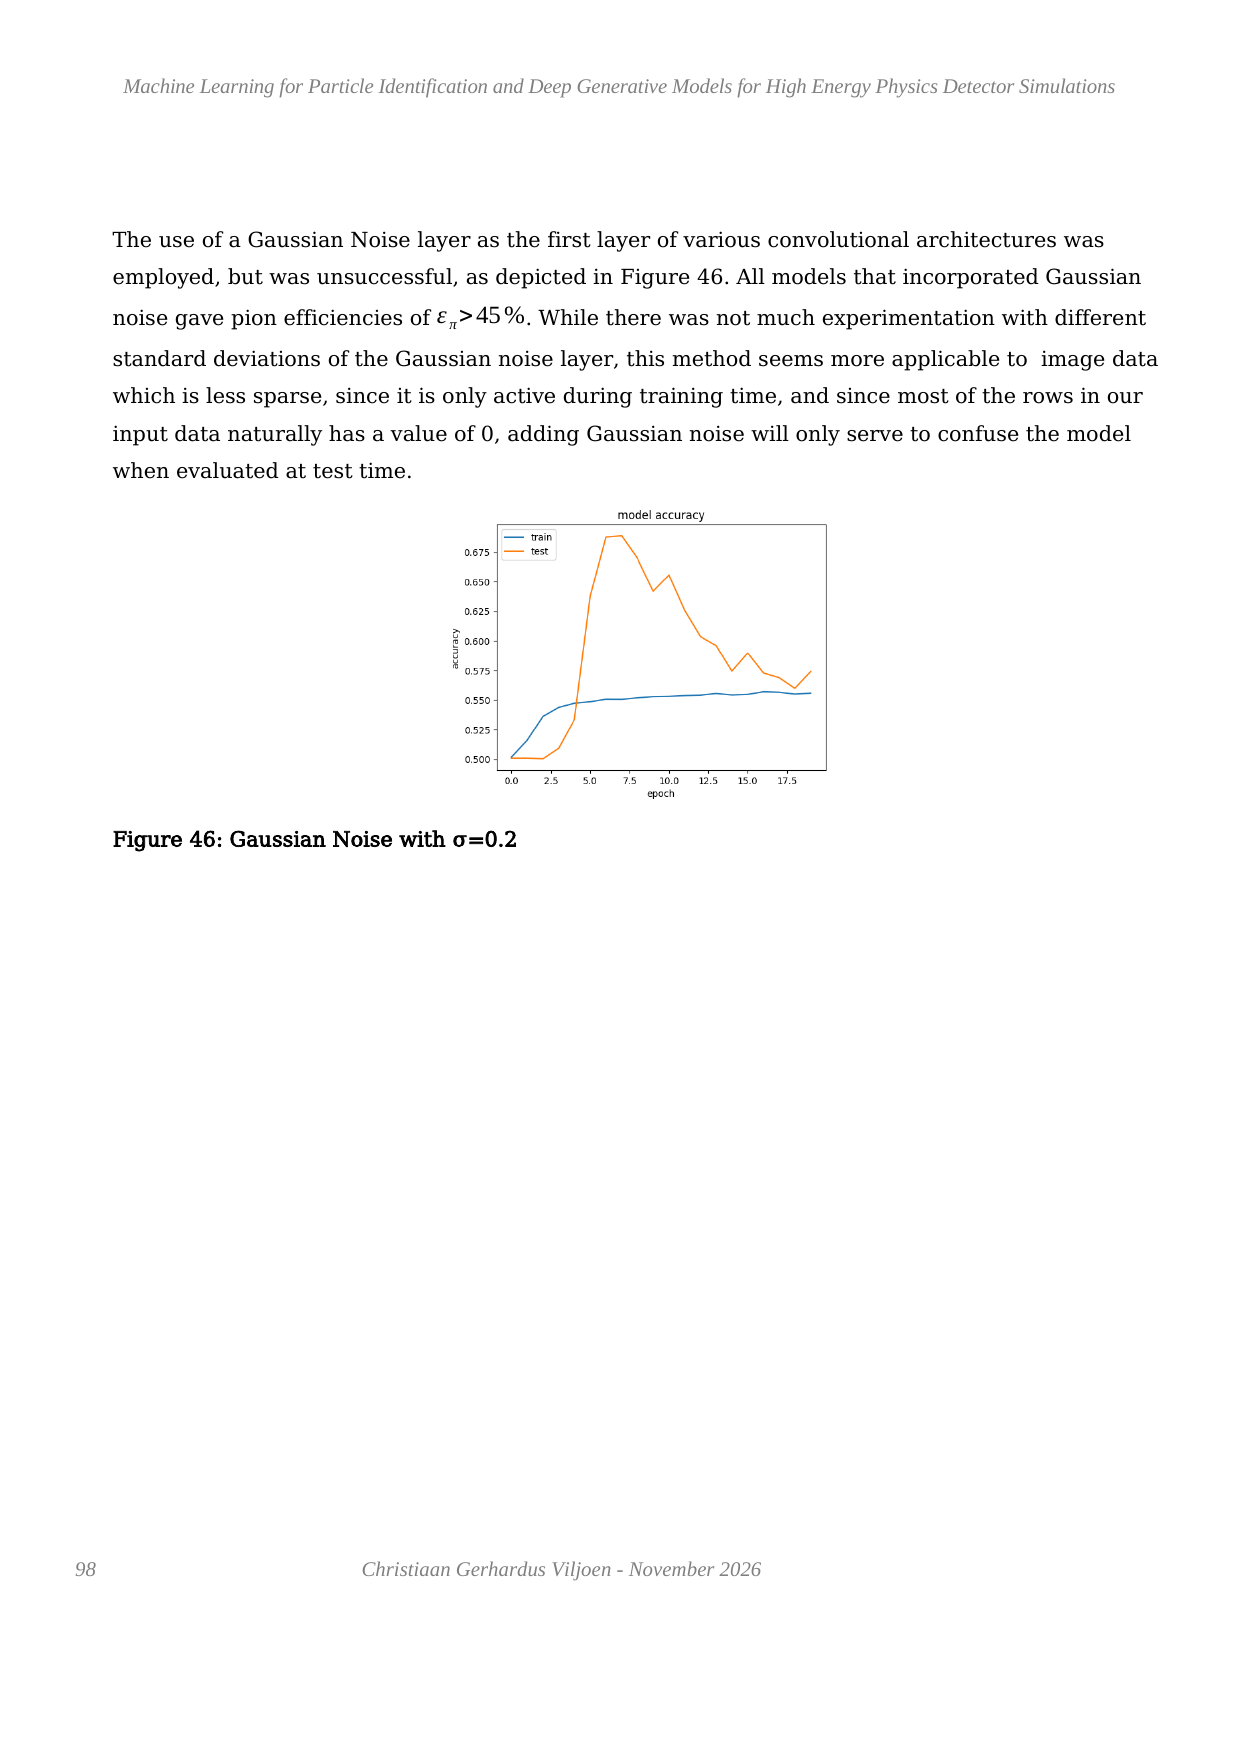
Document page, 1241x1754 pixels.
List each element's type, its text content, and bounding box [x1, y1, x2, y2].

text Figure 46: Gaussian Noise with σ=0.2 [112, 826, 1165, 851]
text The use of a Gaussian Noise layer as the first layer of various convolutional architectures was employed, but was unsuccessful, as depicted in Figure 54. All models that incorporated Gaussian noise gave pion efficiencies of . While there was not much experimentation with different standard deviations of the Gaussian noise layer, this method seems more applicable to image data which is less sparse, since it is only active during training time, and since most of the rows in our input data naturally has a value of 0, adding Gaussian noise will only serve to confuse the model when evaluated at test time. [112, 227, 1165, 483]
picture [444, 503, 834, 805]
